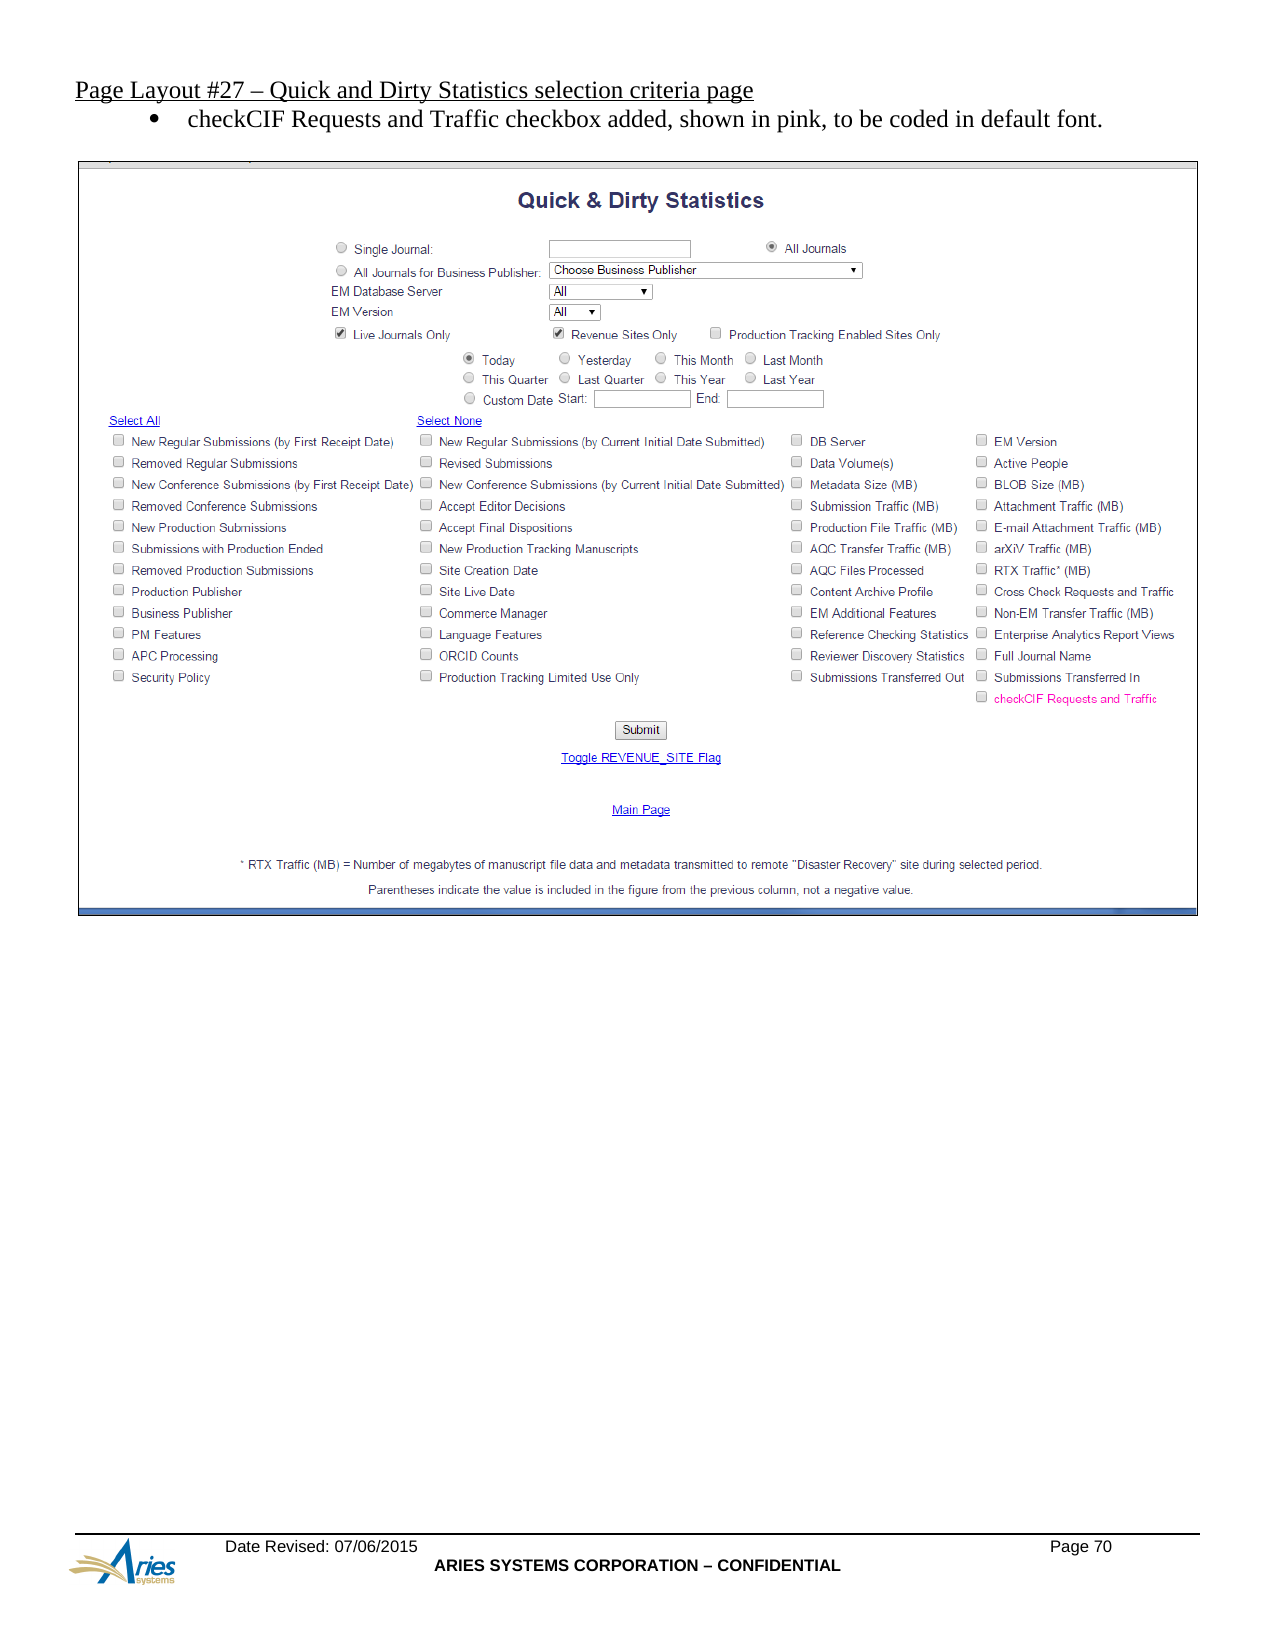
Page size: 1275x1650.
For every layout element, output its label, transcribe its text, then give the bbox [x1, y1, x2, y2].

list checkCIF Requests and Traffic checkbox added, shown in pink, to be coded in default font. [150, 104, 1200, 132]
picture [68, 1538, 175, 1585]
text Page Layout #27 – Quick and Dirty Statistics selection criteria page [75, 75, 1200, 104]
picture [79, 162, 1197, 915]
